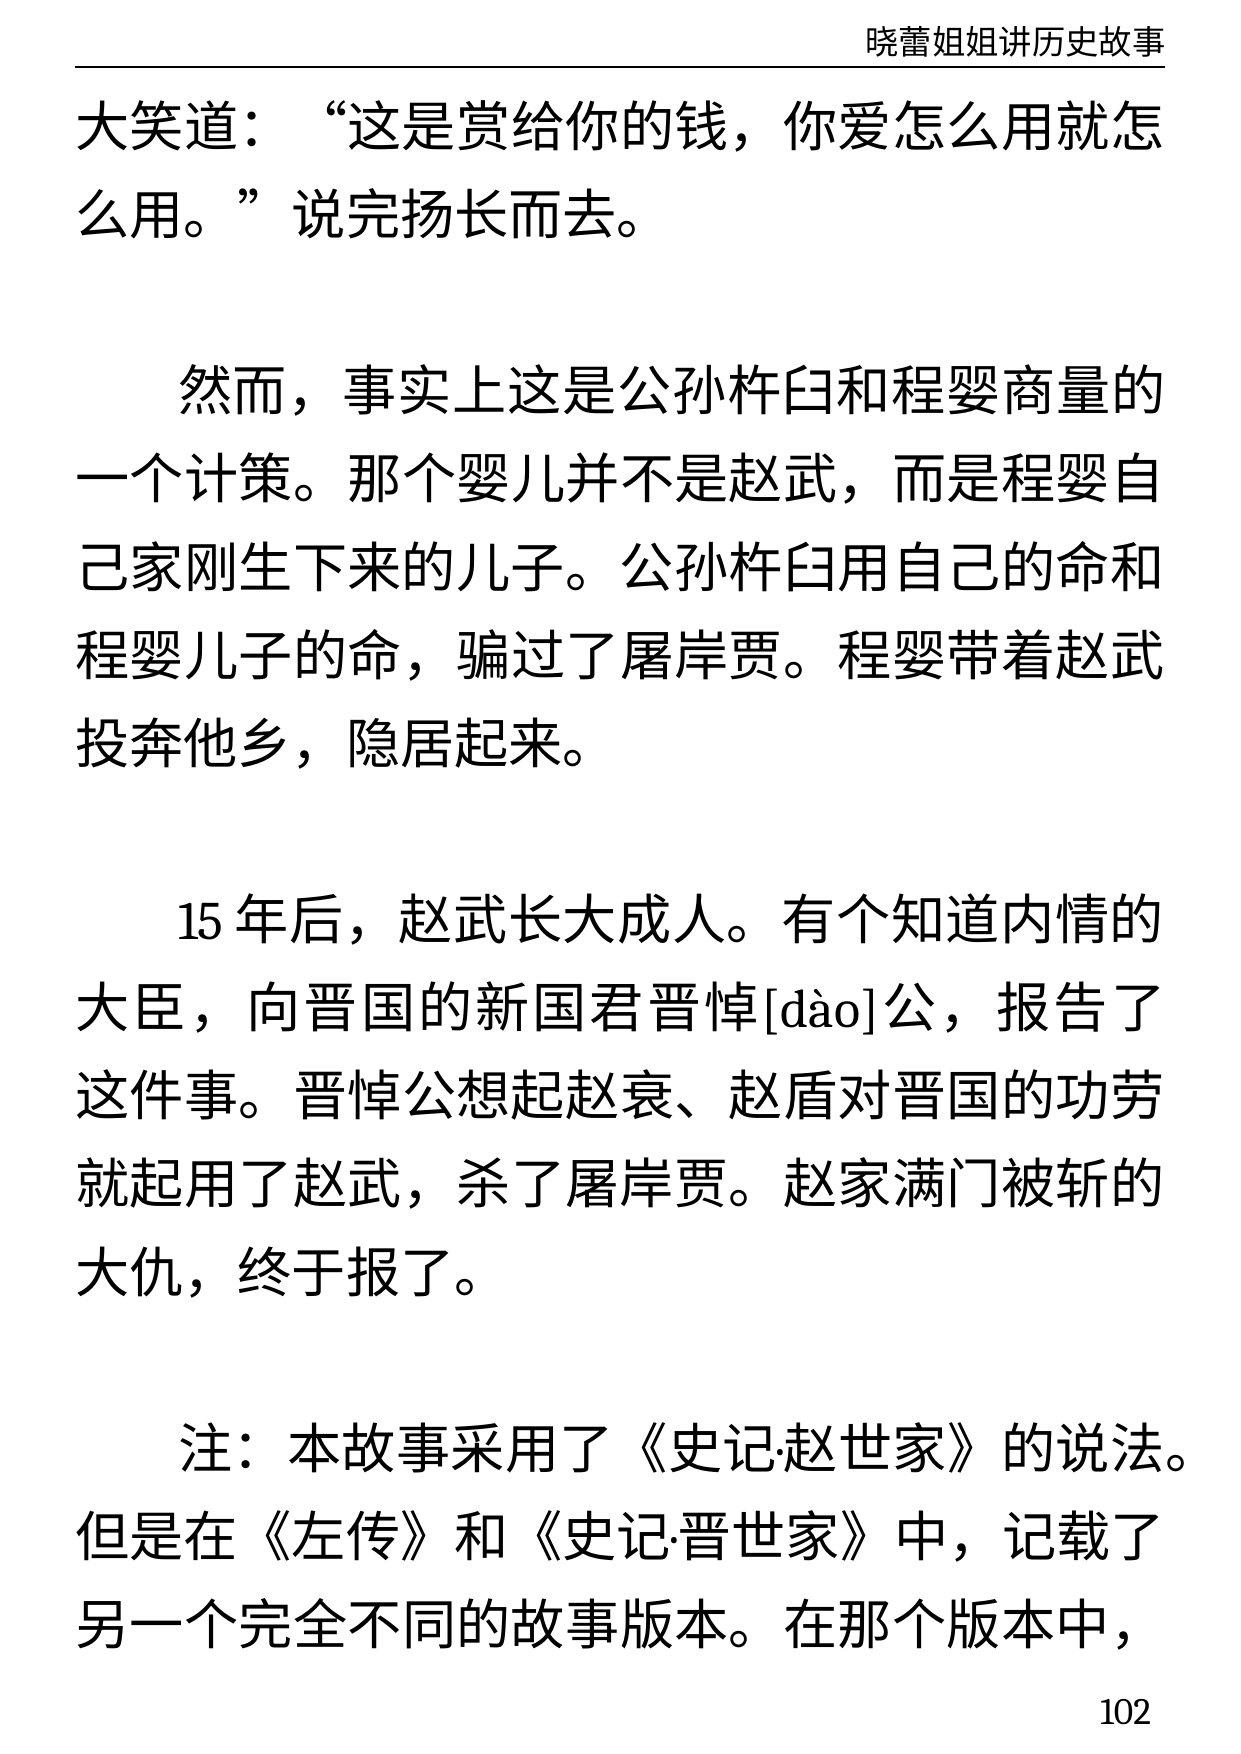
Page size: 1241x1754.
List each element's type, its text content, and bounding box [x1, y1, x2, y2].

text 然而，事实上这是公孙杵臼和程婴商量的一个计策。那个婴儿并不是赵武，而是程婴自己家刚生下来的儿子。公孙杵臼用自己的命和程婴儿子的命，骗过了屠岸贾。程婴带着赵武投奔他乡，隐居起来。 [75, 343, 1165, 784]
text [75, 79, 1165, 255]
text 15年后，赵武长大成人。有个知道内情的大臣，向晋国的新国君晋悼[dào]公，报告了这件事。晋悼公想起赵衰、赵盾对晋国的功劳，就起用了赵武，杀了屠岸贾。赵家满门被斩的大仇，终于报了。 [75, 872, 1165, 1312]
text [75, 1401, 1165, 1665]
